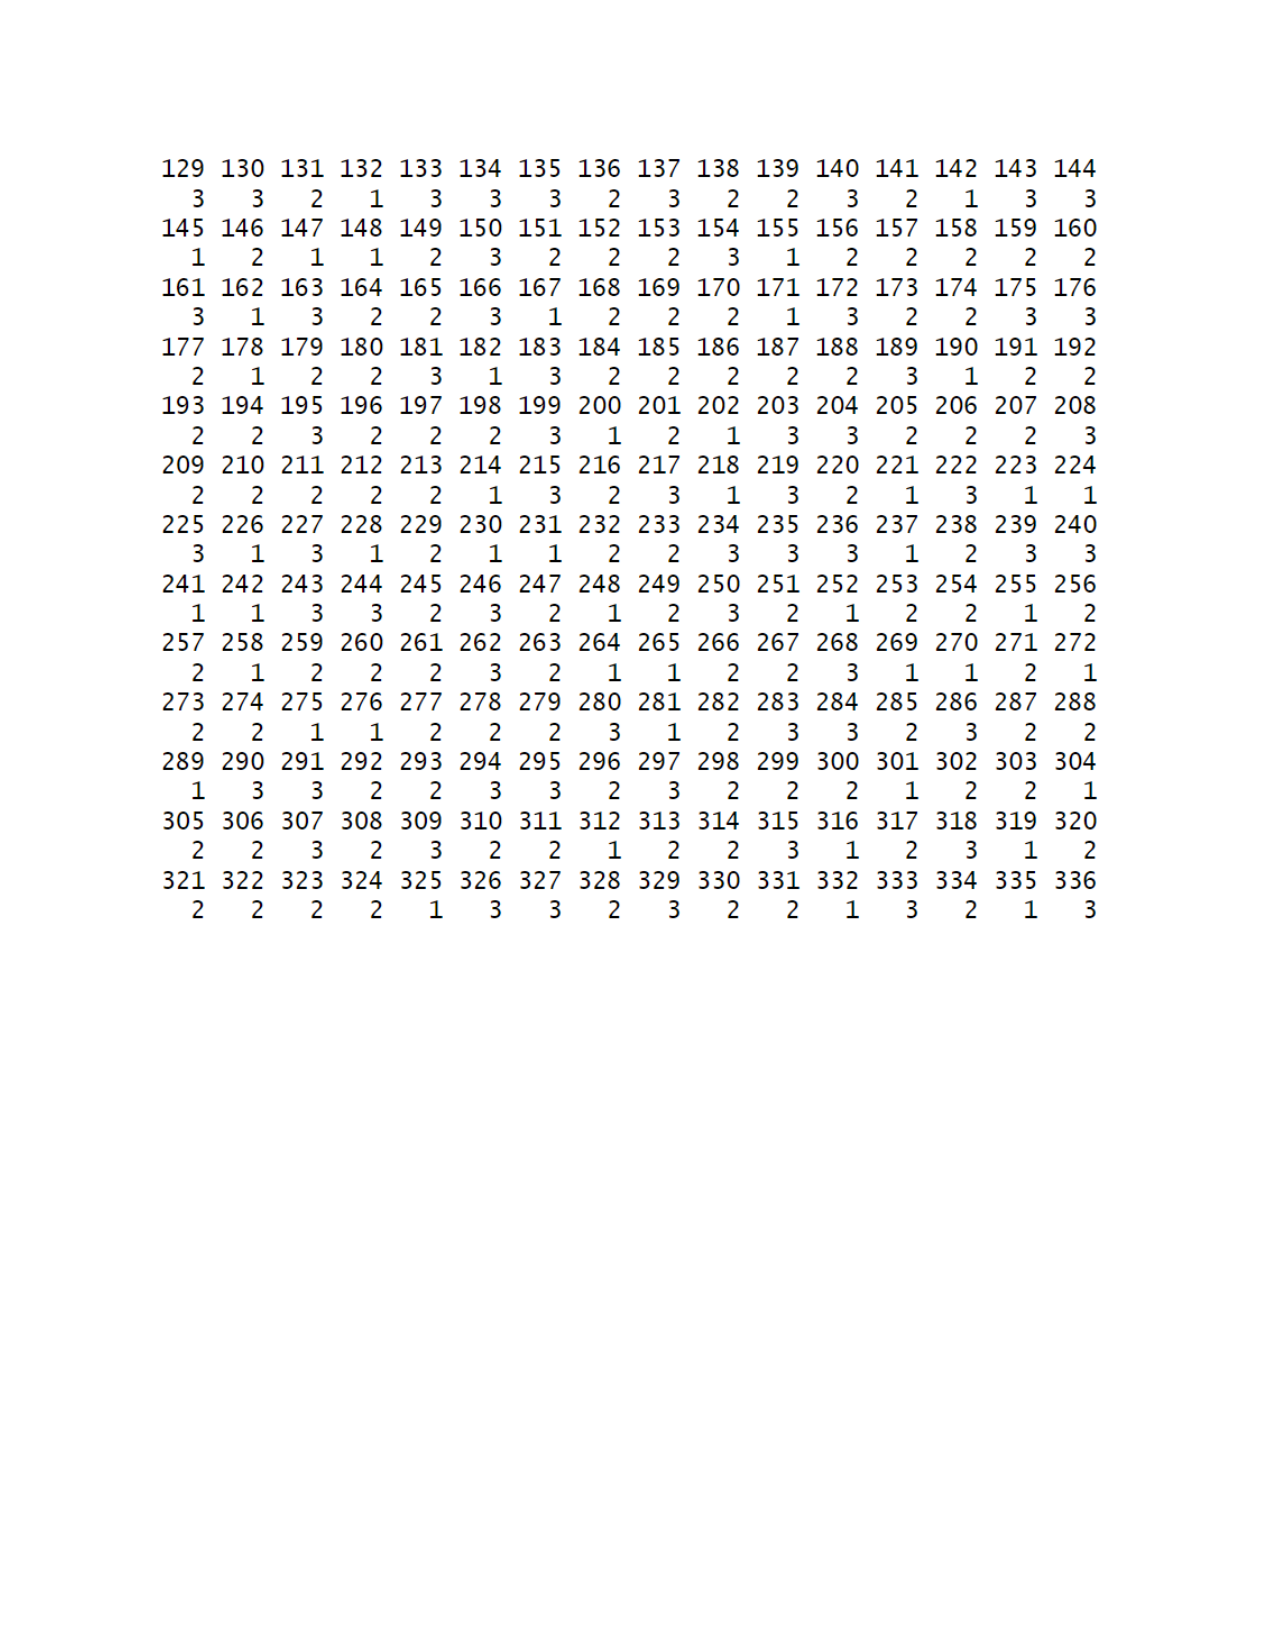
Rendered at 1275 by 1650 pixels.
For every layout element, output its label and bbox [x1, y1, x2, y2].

picture [150, 150, 1125, 925]
